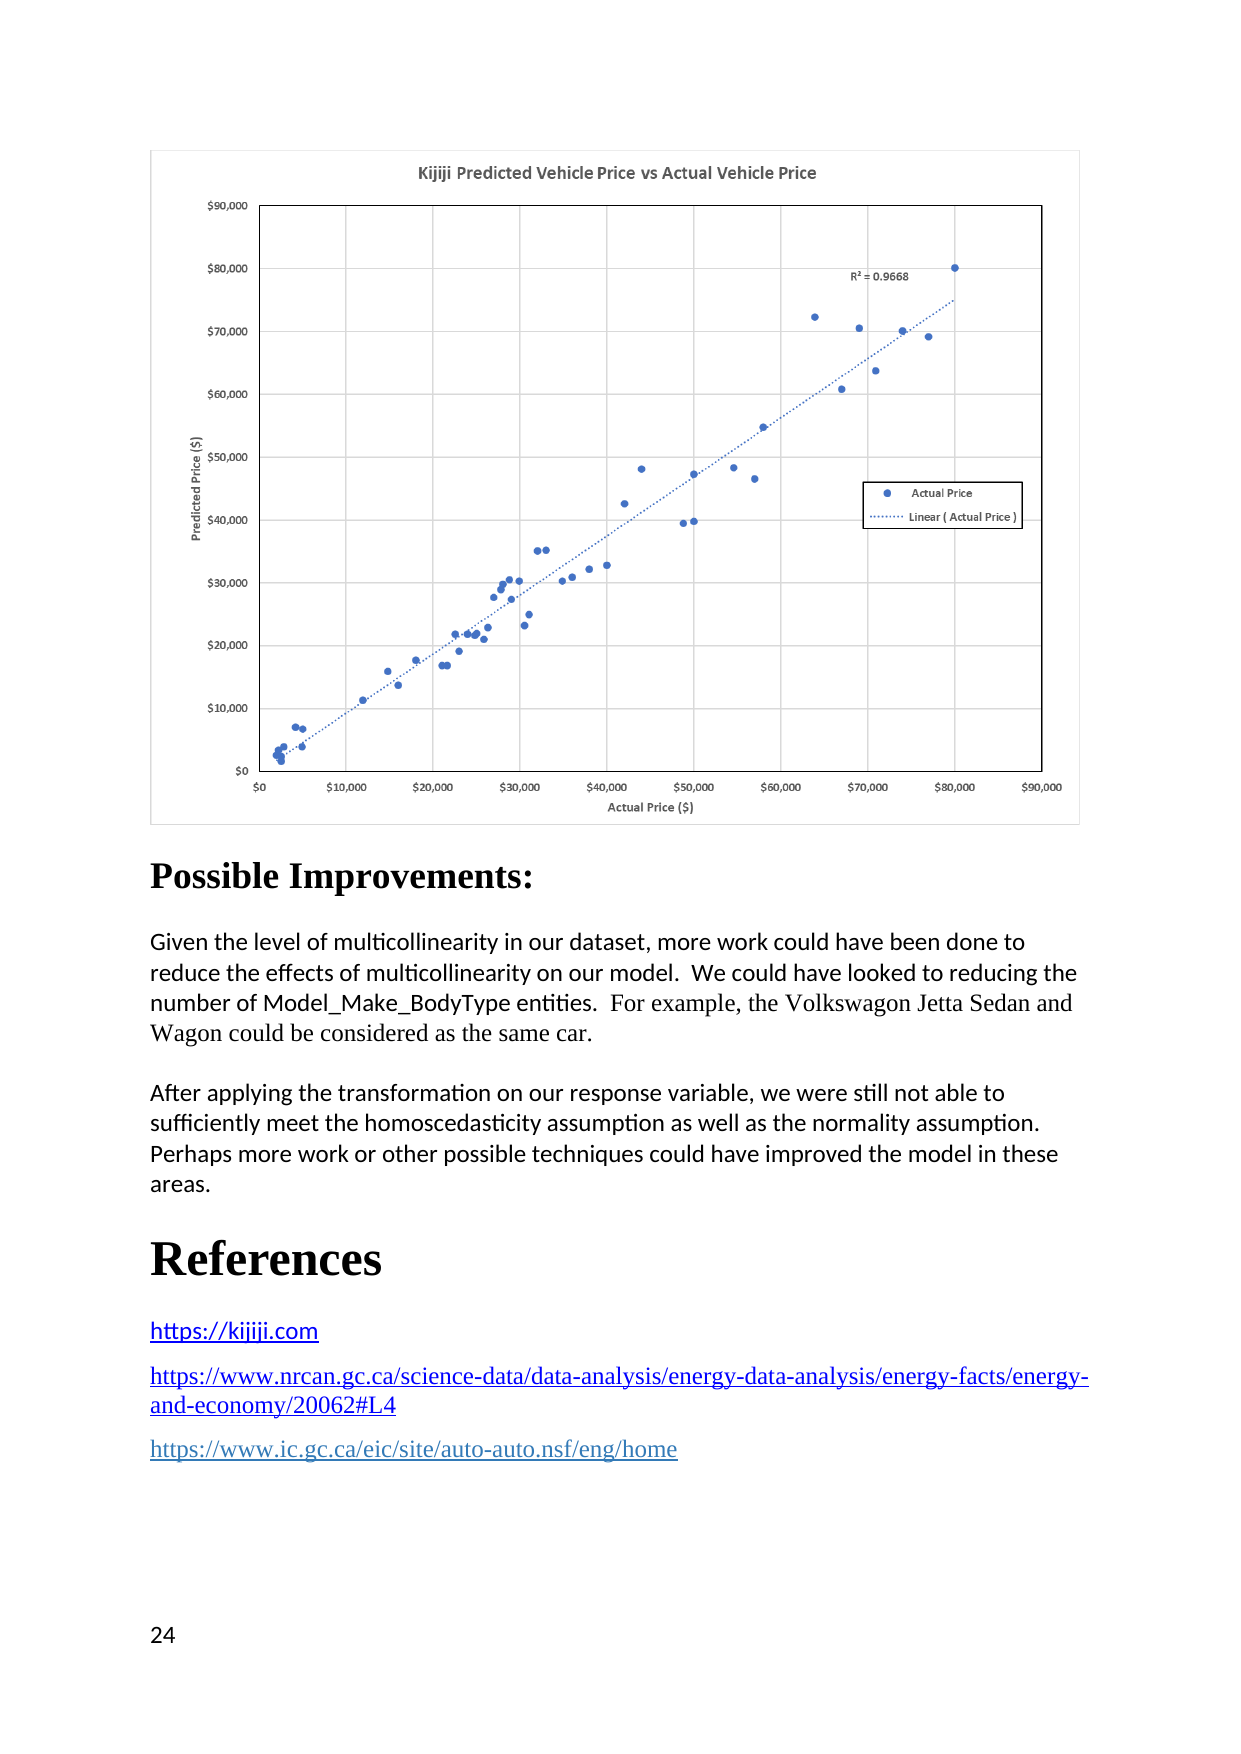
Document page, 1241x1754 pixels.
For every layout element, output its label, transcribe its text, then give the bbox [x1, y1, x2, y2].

text https://www.nrcan.gc.ca/science-data/data-analysis/energy-data-analysis/energy-facts/energy-and-economy/20062#L4 [150, 1361, 1090, 1418]
subtitle References [150, 1228, 1090, 1286]
text https://www.ic.gc.ca/eic/site/auto-auto.nsf/eng/home [150, 1434, 1090, 1463]
text Given the level of multicollinearity in our dataset, more work could have been done to reduce the effects of multicollinearity on our model. We could have looked to reducing the number of Model_Make_BodyType entities. For example, the Volkswagon Jetta Sedan and Wagon could be considered as the same car. [150, 926, 1090, 1046]
picture [150, 150, 1080, 825]
text https://kijiji.com [150, 1315, 1090, 1345]
subtitle Possible Improvements: [150, 854, 1090, 897]
text After applying the transformation on our response variable, we were still not able to sufficiently meet the homoscedasticity assumption as well as the normality assumption. Perhaps more work or other possible techniques could have improved the model in these areas. [150, 1077, 1090, 1199]
